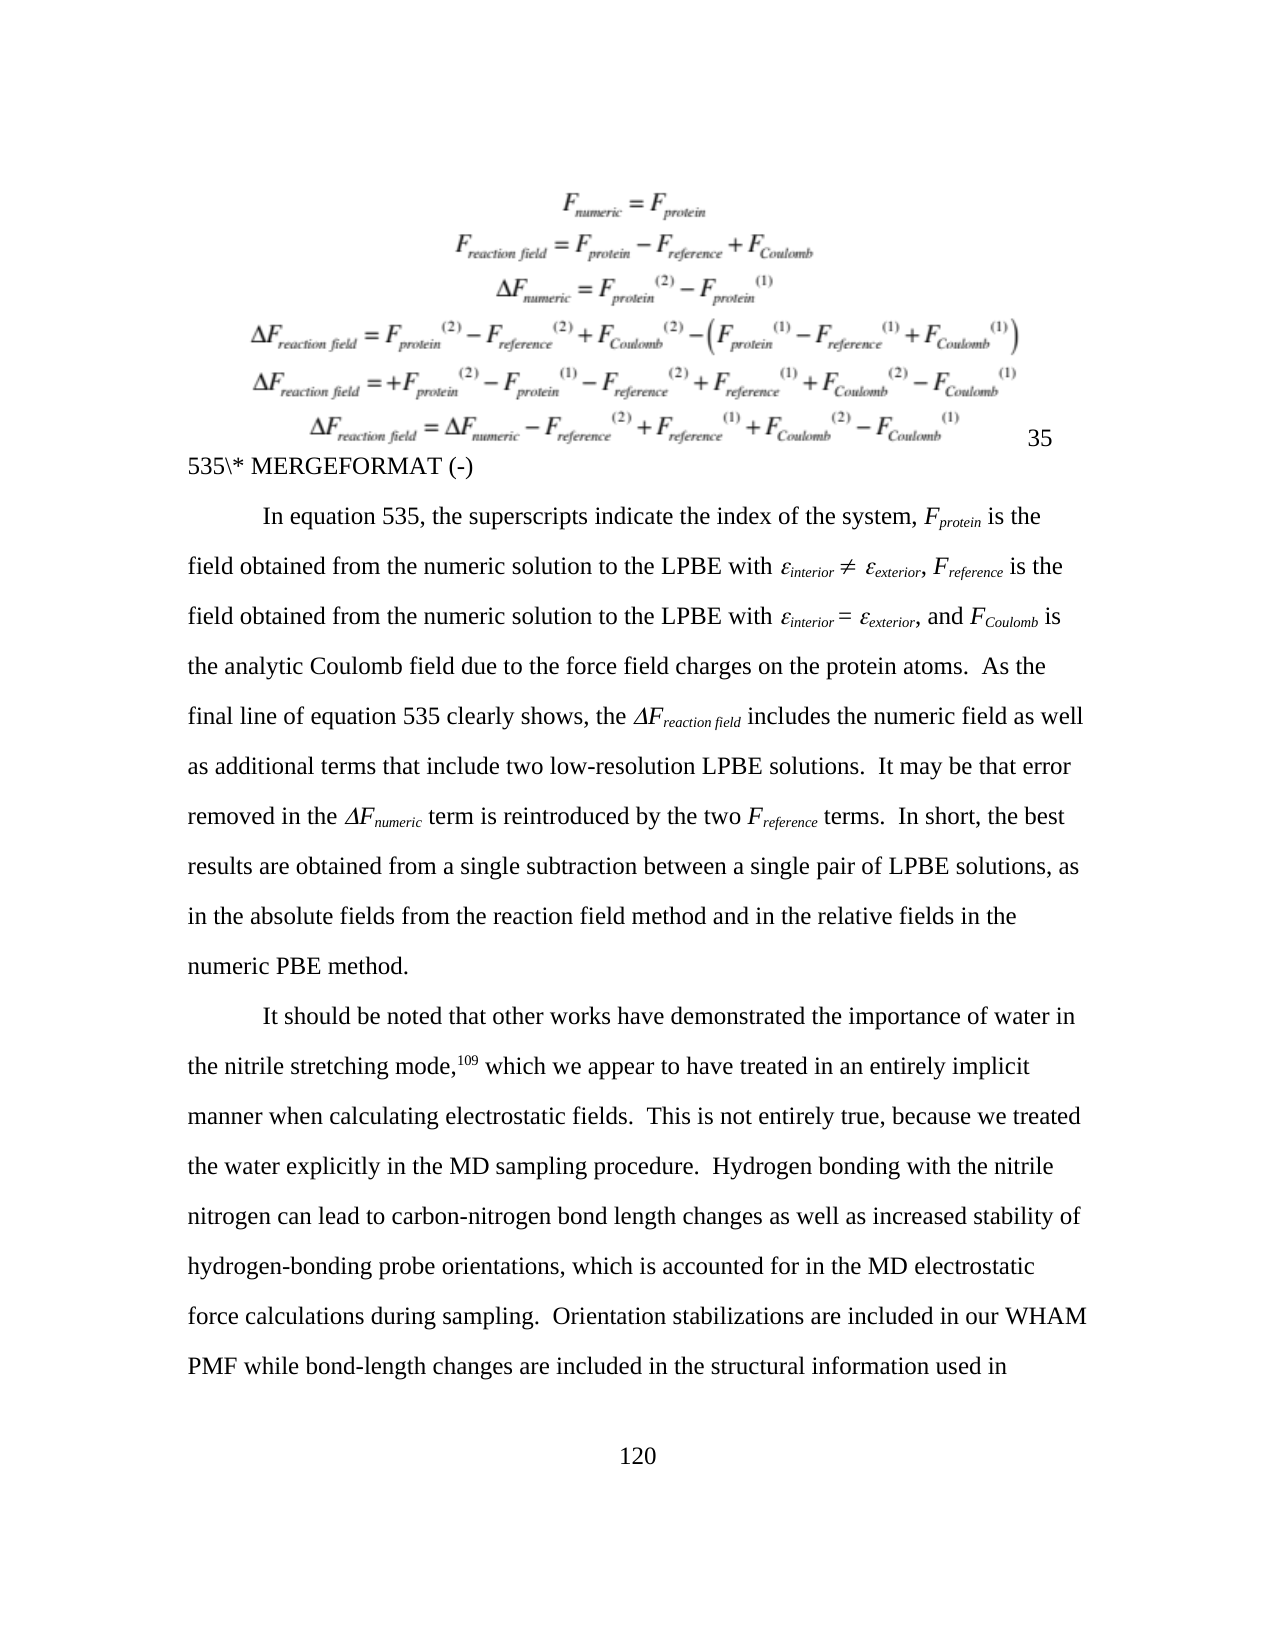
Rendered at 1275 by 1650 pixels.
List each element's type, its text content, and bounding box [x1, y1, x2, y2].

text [187, 980, 1087, 1380]
text In equation , the superscripts indicate the index of the system, Fprotein is the field obtained from the numeric solution to the LPBE with interior exterior, Freference is the field obtained from the numeric solution to the LPBE with interior = exterior, and FCoulomb is the analytic Coulomb field due to the force field charges on the protein atoms. As the final line of equation clearly shows, the Freaction field includes the numeric field as well as additional terms that include two low-resolution LPBE solutions. It may be that error removed in the Fnumeric term is reintroduced by the two Freference terms. In short, the best results are obtained from a single subtraction between a single pair of LPBE solutions, as in the absolute fields from the reaction field method and in the relative fields in the numeric PBE method. [187, 480, 1087, 980]
